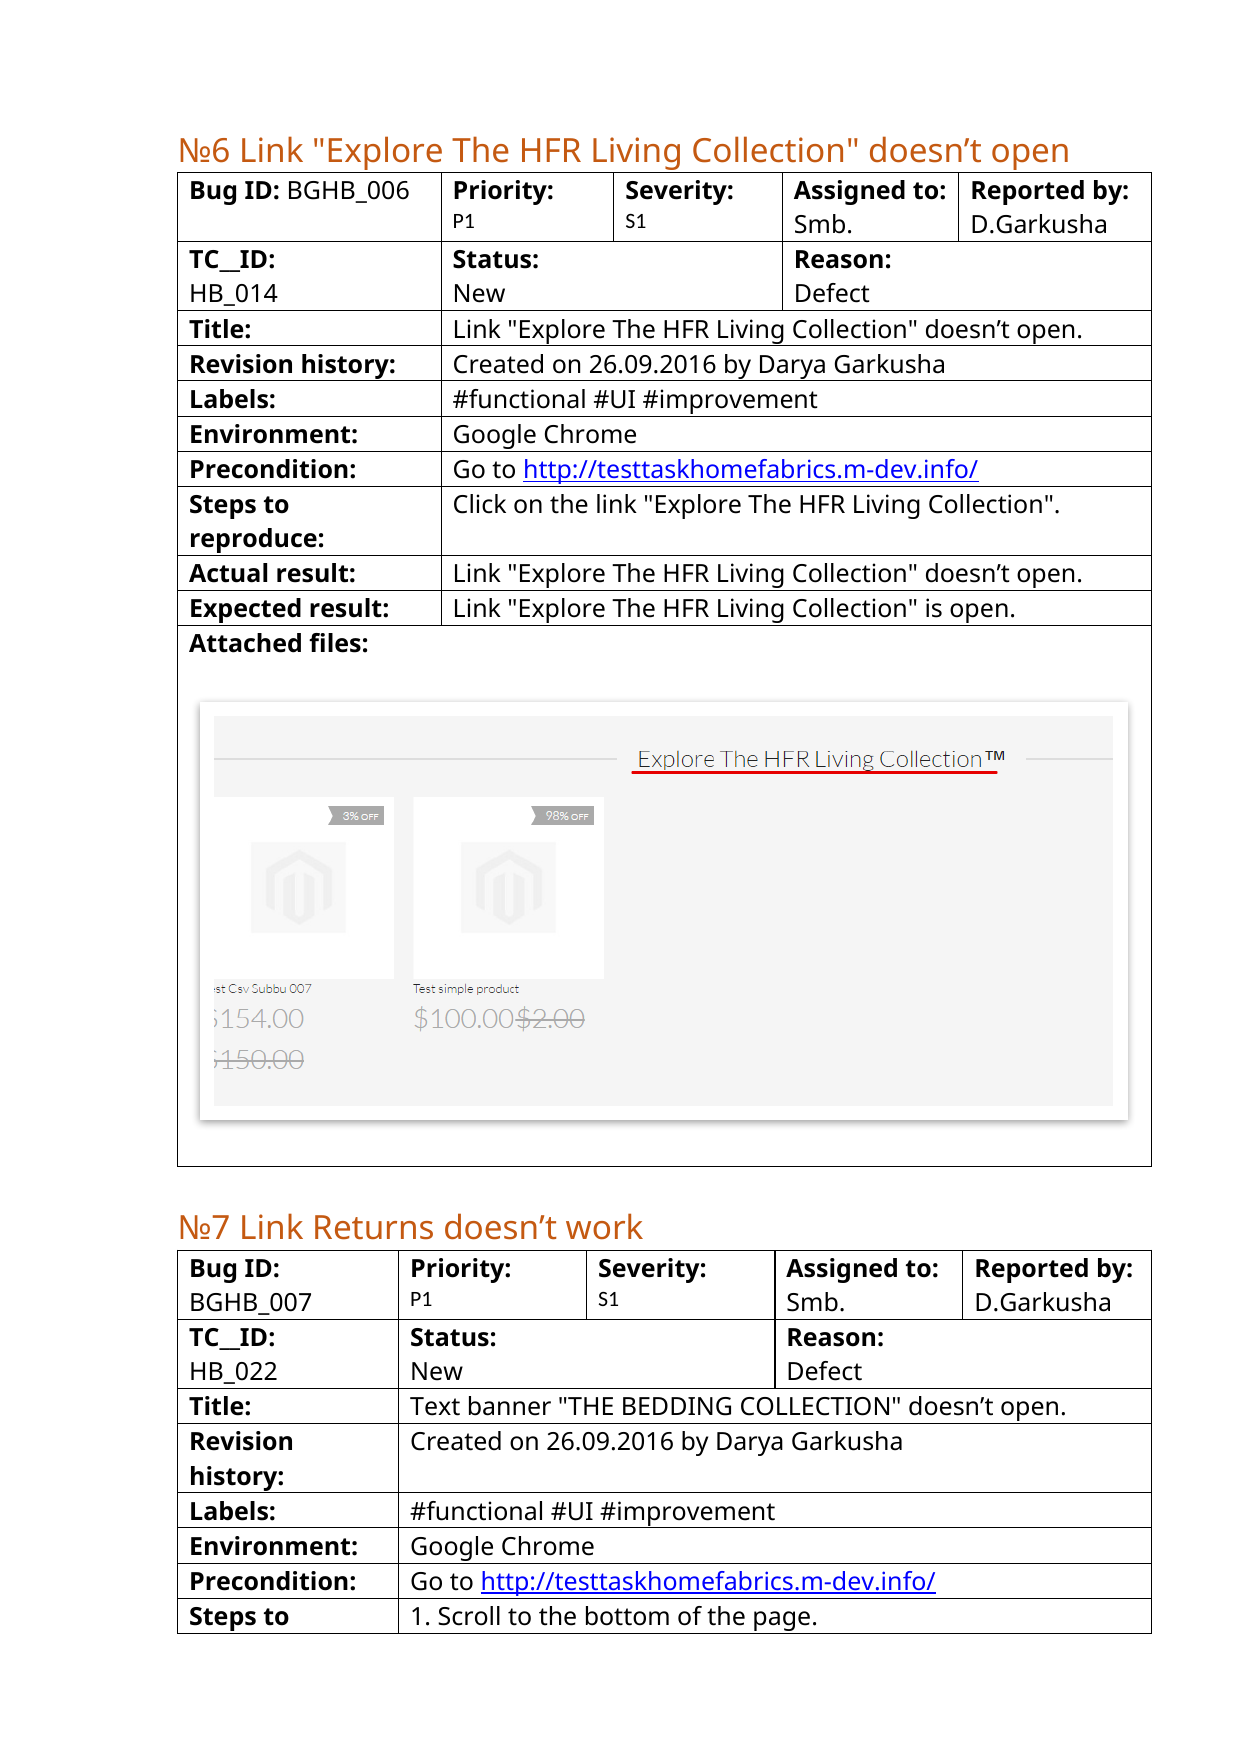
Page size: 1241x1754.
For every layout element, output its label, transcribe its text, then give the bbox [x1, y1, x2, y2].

table_cell Title: [178, 1389, 398, 1423]
table_header Bug ID: BGHB_007 [178, 1251, 398, 1319]
table_cell Reason: Defect [776, 1320, 1151, 1388]
table_cell Text banner "THE BEDDING COLLECTION" doesn’t open. [399, 1389, 1151, 1423]
picture [214, 716, 1113, 1106]
table_cell Precondition: [178, 452, 441, 486]
table_cell Go to http://testtaskhomefabrics.m-dev.info/ [442, 452, 1151, 486]
table_cell Actual result: [178, 556, 441, 590]
table_cell Reason: Defect [783, 242, 1151, 310]
table_cell Google Chrome [442, 417, 1151, 451]
table_header Priority: P1 [399, 1251, 586, 1319]
table_cell Labels: [178, 1493, 398, 1527]
table_header Reported by: D.Garkusha [963, 1251, 1151, 1319]
table_cell Revision history: [178, 346, 441, 380]
table_header Severity: S1 [587, 1251, 774, 1319]
table_header Assigned to: Smb. [783, 173, 958, 241]
table_cell Environment: [178, 1528, 398, 1562]
table_header Bug ID: BGHB_006 [178, 173, 441, 241]
table_cell Revision history: [178, 1424, 398, 1492]
table_cell Labels: [178, 381, 441, 416]
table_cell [399, 1599, 1151, 1633]
table_cell #functional #UI #improvement [442, 381, 1151, 416]
table_cell #functional #UI #improvement [399, 1493, 1151, 1527]
table_cell TC__ID: HB_014 [178, 242, 441, 310]
table_cell Click on the link "Explore The HFR Living Collection". [442, 487, 1151, 555]
table_header Assigned to: Smb. [776, 1251, 962, 1319]
table_header Priority: P1 [442, 173, 613, 241]
subtitle №6 Link "Explore The HFR Living Collection" doesn’t open [177, 126, 1152, 172]
table_cell Attached files: [178, 626, 1151, 1166]
table_cell Status: New [442, 242, 782, 310]
table_cell Title: [178, 311, 441, 345]
table_cell Google Chrome [399, 1528, 1151, 1562]
table_cell Created on 26.09.2016 by Darya Garkusha [399, 1424, 1151, 1492]
table_cell Status: New [399, 1320, 774, 1388]
table_header Reported by: D.Garkusha [959, 173, 1151, 241]
table_cell Link "Explore The HFR Living Collection" doesn’t open. [442, 311, 1151, 345]
table_header Severity: S1 [614, 173, 782, 241]
table_cell Expected result: [178, 591, 441, 625]
table_cell Steps to reproduce: [178, 1599, 398, 1633]
table_cell Go to http://testtaskhomefabrics.m-dev.info/ [399, 1564, 1151, 1597]
table_cell Link "Explore The HFR Living Collection" doesn’t open. [442, 556, 1151, 590]
table_cell Link "Explore The HFR Living Collection" is open. [442, 591, 1151, 625]
table_cell Precondition: [178, 1564, 398, 1597]
subtitle №7 Link Returns doesn’t work [177, 1204, 1152, 1249]
table_cell Steps to reproduce: [178, 487, 441, 555]
table_cell Environment: [178, 417, 441, 451]
table_cell TC__ID: HB_022 [178, 1320, 398, 1388]
table_cell Created on 26.09.2016 by Darya Garkusha [442, 346, 1151, 380]
